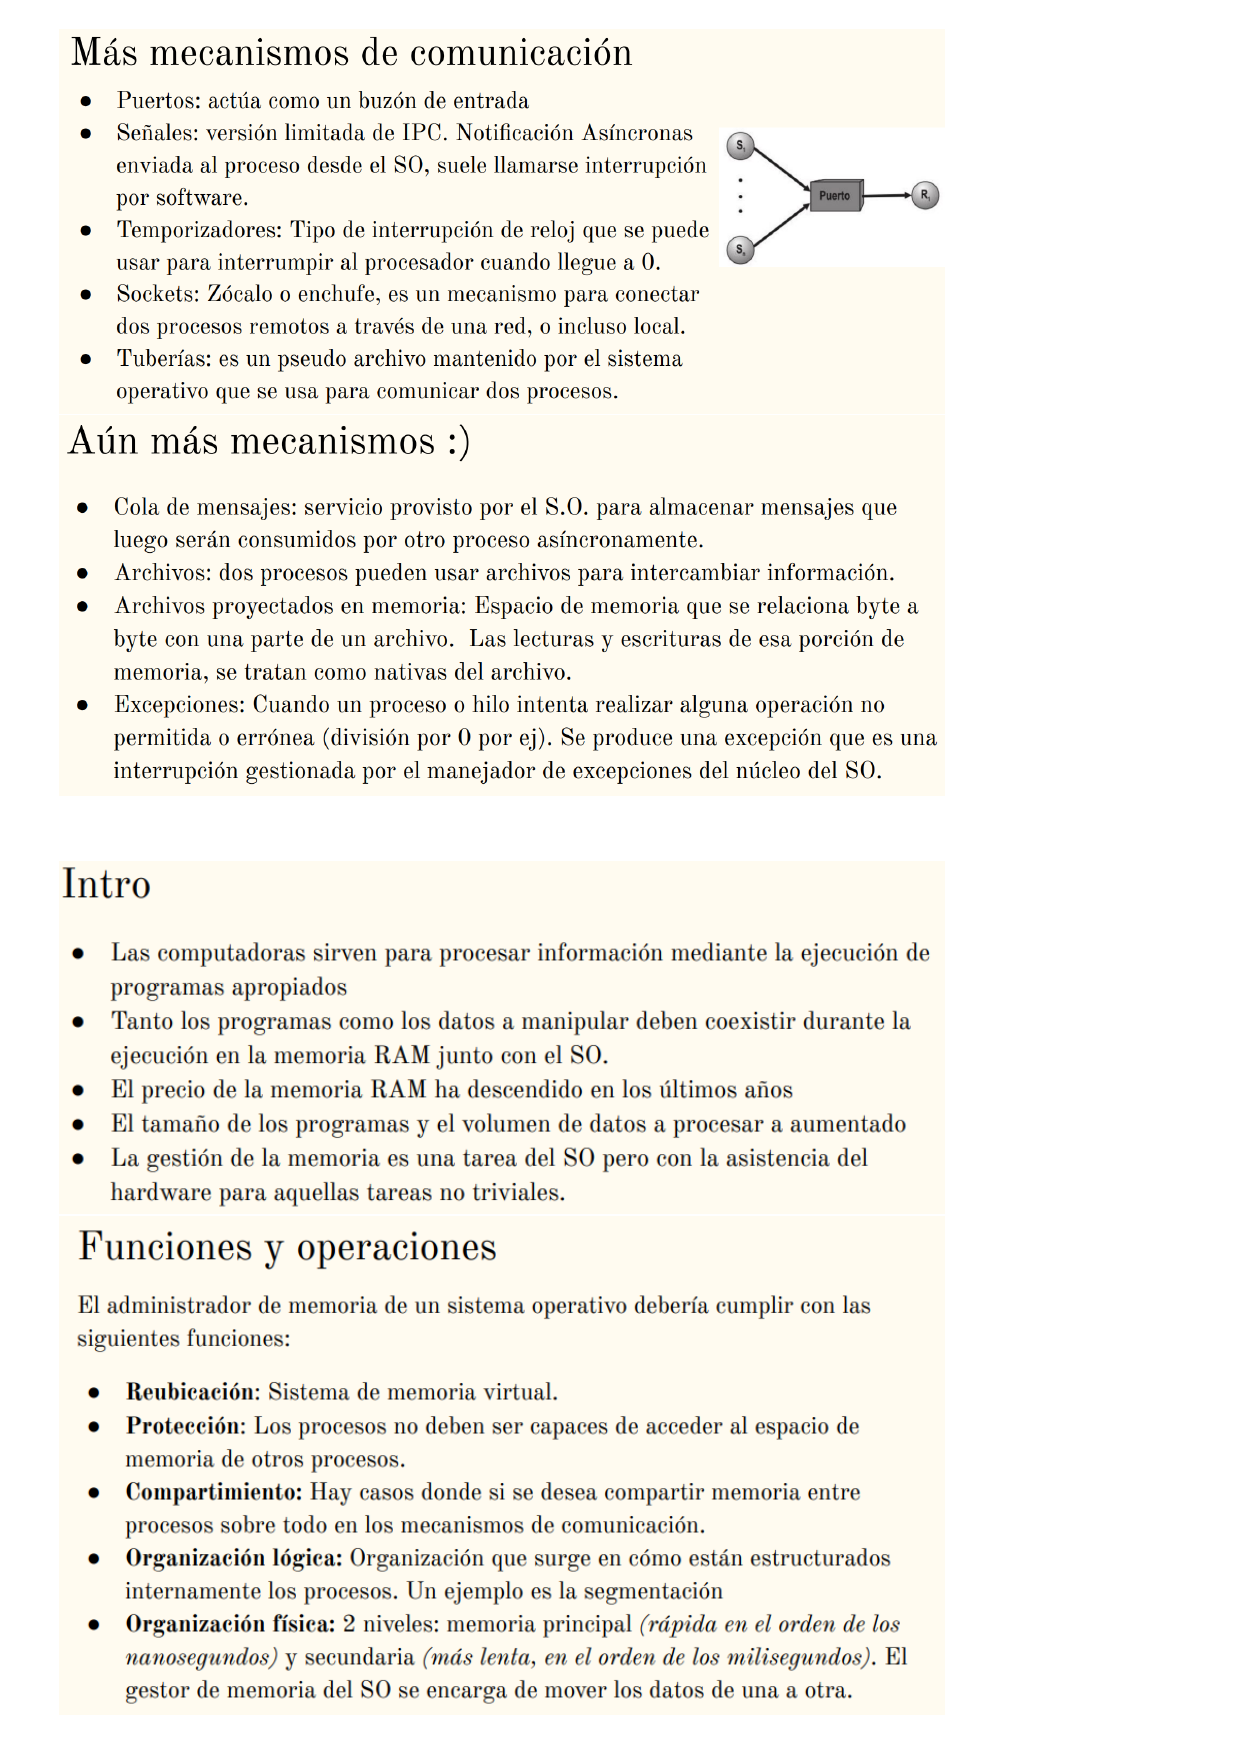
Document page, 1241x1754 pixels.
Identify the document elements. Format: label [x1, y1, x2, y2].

picture [59, 1216, 945, 1715]
picture [59, 861, 945, 1214]
picture [59, 415, 945, 796]
picture [59, 29, 945, 414]
